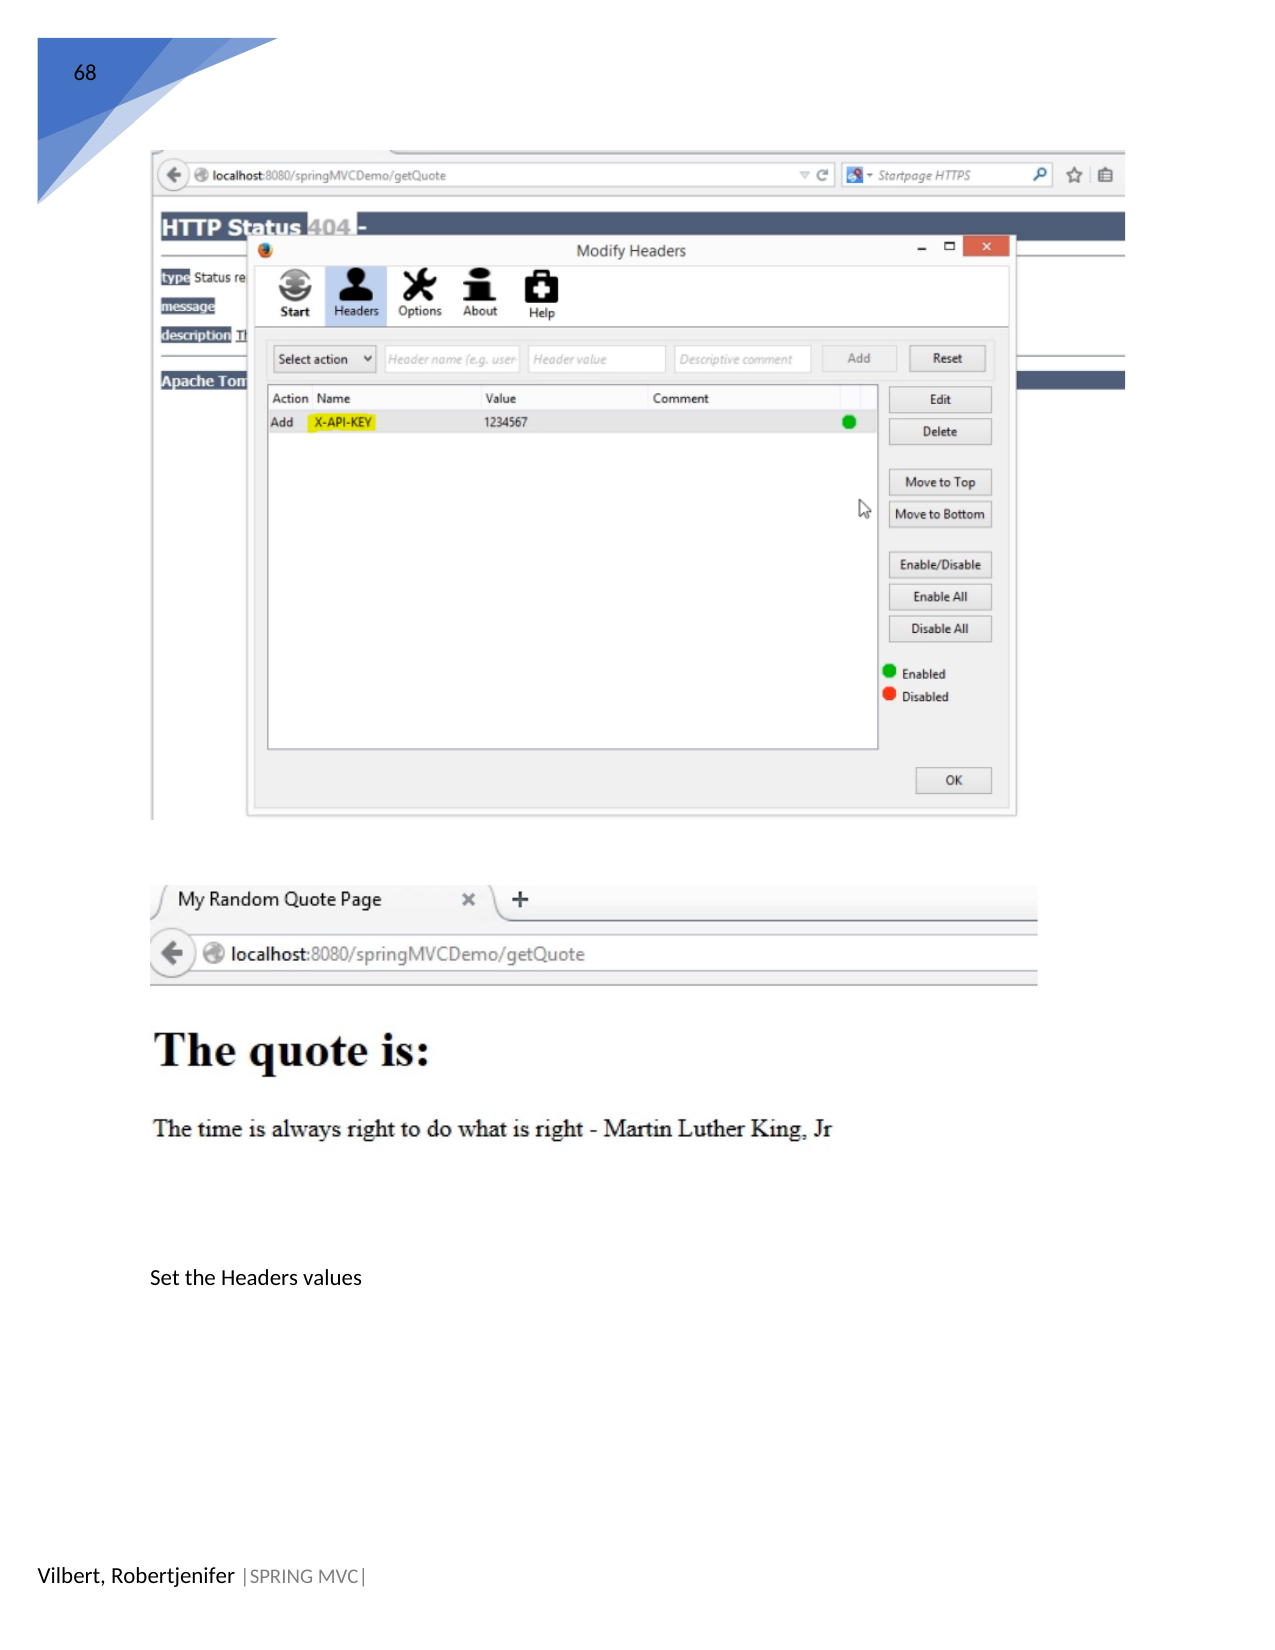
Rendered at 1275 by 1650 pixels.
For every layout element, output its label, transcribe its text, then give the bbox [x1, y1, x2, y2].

picture [150, 885, 1038, 1198]
picture [37, 37, 1125, 820]
text Set the Headers values [150, 1263, 1125, 1291]
